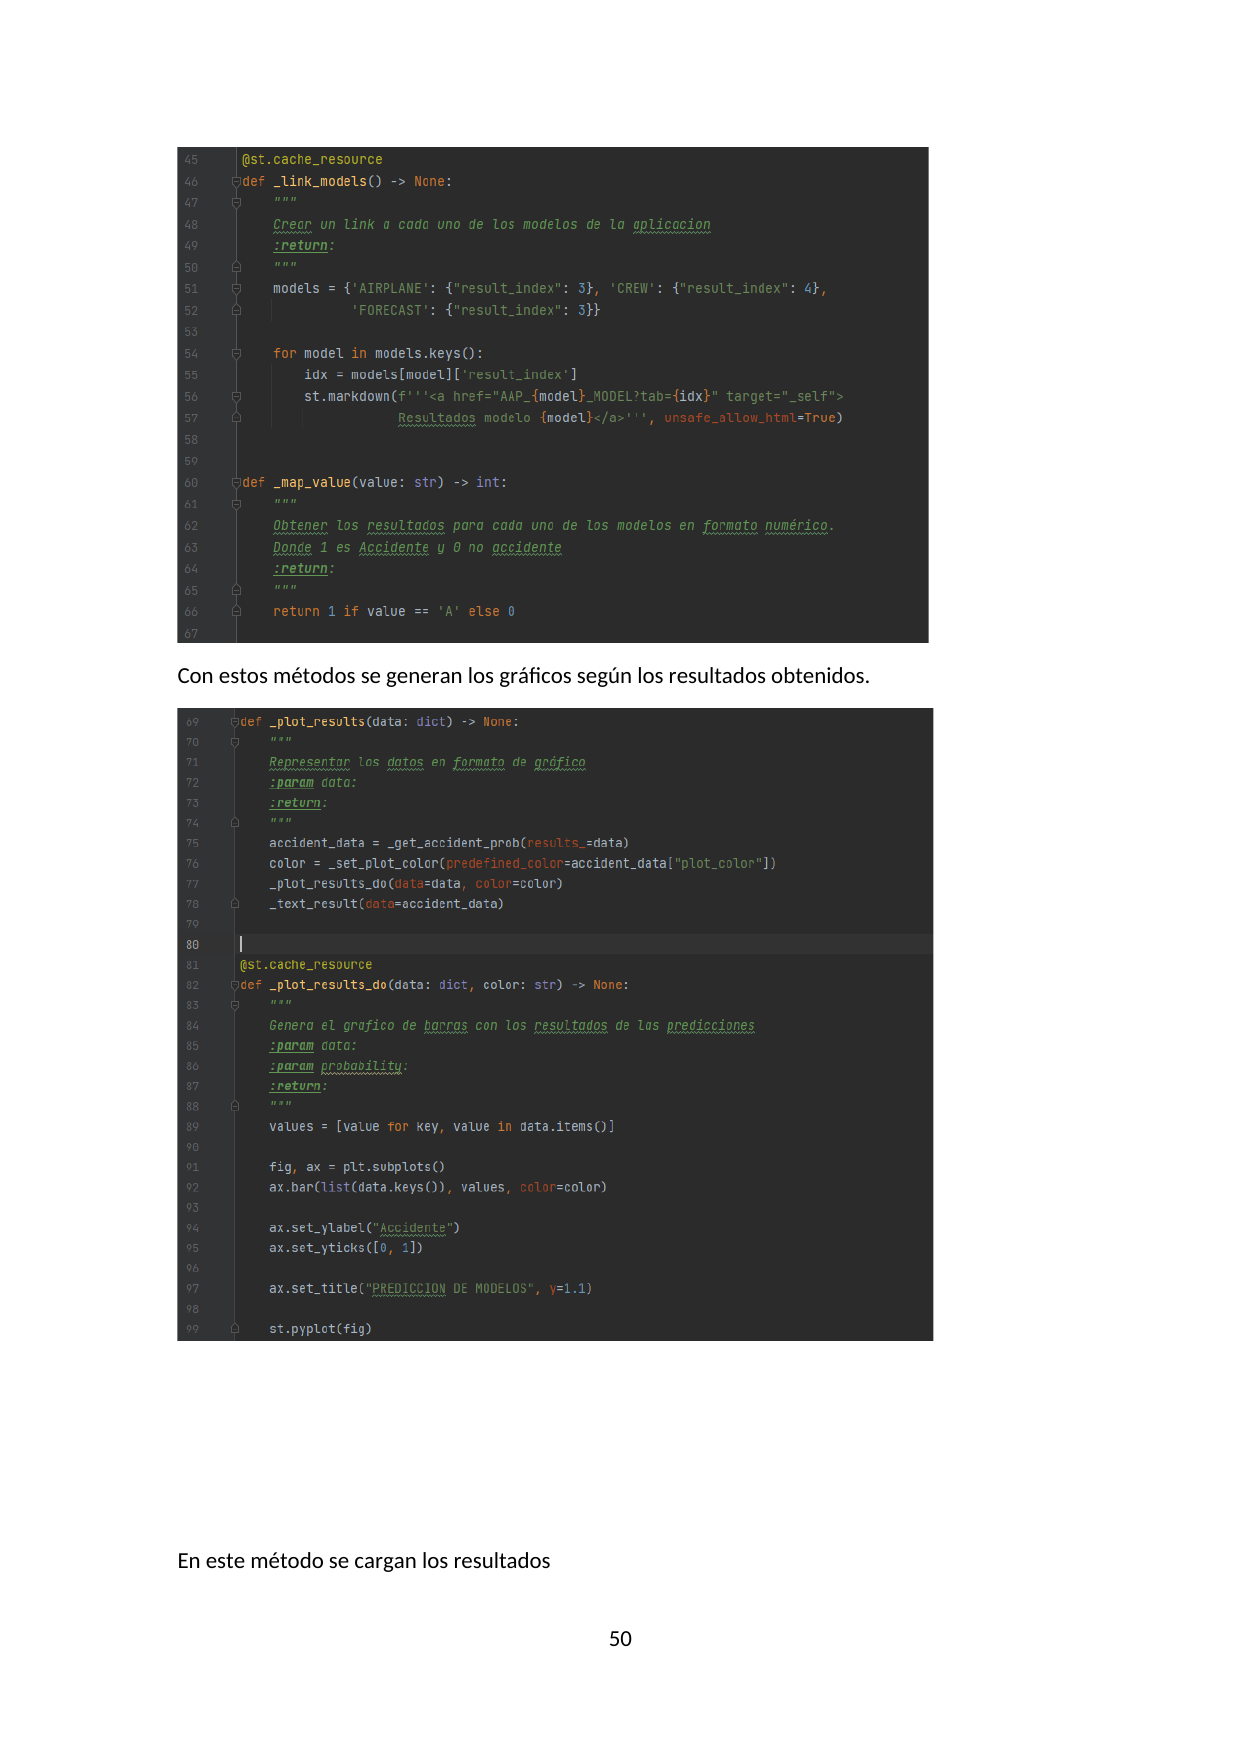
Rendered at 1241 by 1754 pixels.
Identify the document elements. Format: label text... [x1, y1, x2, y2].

picture [177, 708, 934, 1341]
text En este método se cargan los resultados [177, 1547, 1063, 1575]
picture [177, 147, 929, 643]
text Con estos métodos se generan los gráficos según los resultados obtenidos. [177, 661, 1063, 689]
